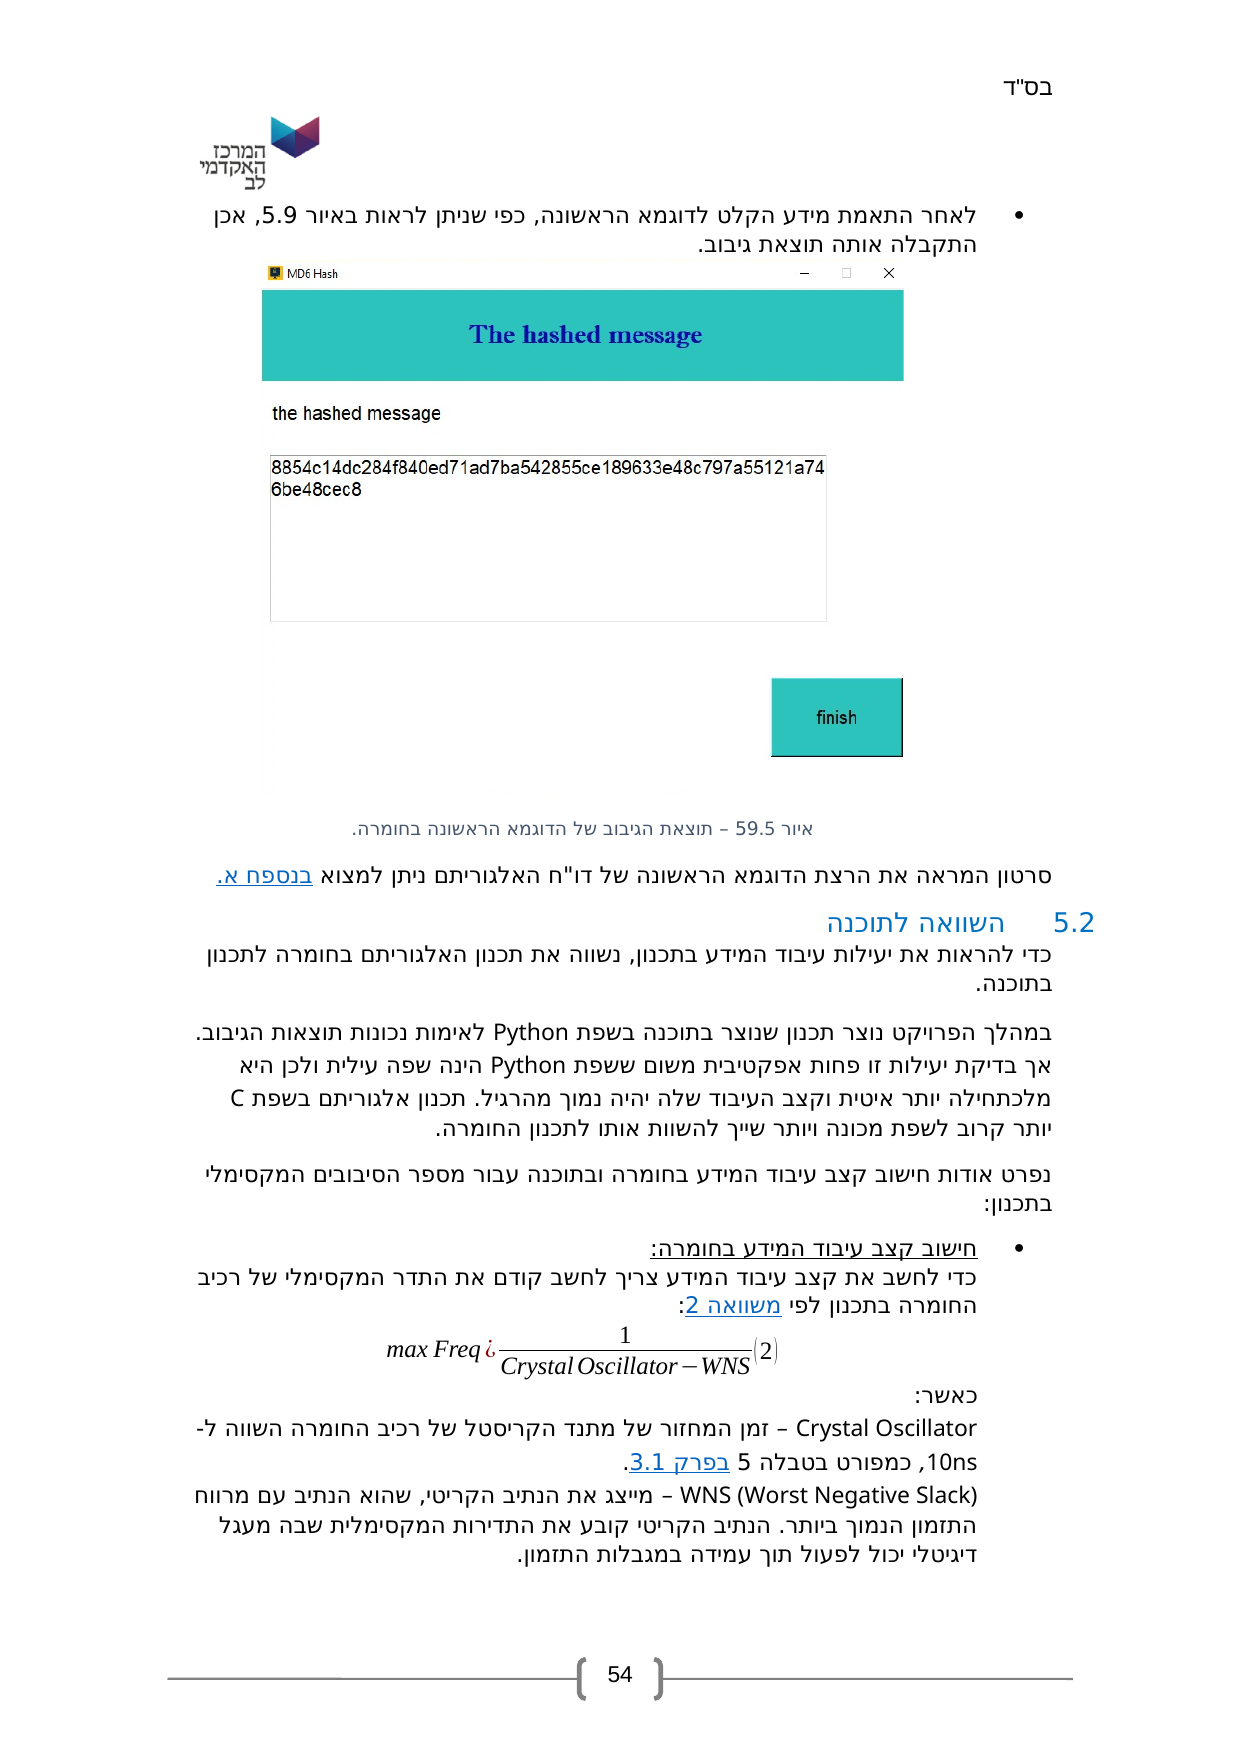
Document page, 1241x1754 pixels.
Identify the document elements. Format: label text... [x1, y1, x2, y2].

text כדי להראות את יעילות עיבוד המידע בתכנון, נשווה את תכנון האלגוריתם בחומרה לתכנון בתוכנה. [187, 941, 1053, 997]
list כדי לחשב את קצב עיבוד המידע צריך לחשב קודם את התדר המקסימלי של רכיב החומרה בתכנון לפי משוואה 2: [187, 1264, 978, 1319]
picture [261, 260, 904, 797]
subtitle השוואה לתוכנה [187, 907, 1053, 939]
list כאשר: Crystal Oscillator – זמן המחזור של מתנד הקריסטל של רכיב החומרה השווה ל-10ns, כמפורט בטבלה 5 בפרק 3.1. [187, 1383, 978, 1477]
text במהלך הפרויקט נוצר תכנון שנוצר בתוכנה בשפת Python לאימות נכונות תוצאות הגיבוב. אך בדיקת יעילות זו פחות אפקטיבית משום ששפת Python הינה שפה עילית ולכן היא מלכתחילה יותר איטית וקצב העיבוד שלה יהיה נמוך מהרגיל. תכנון אלגוריתם בשפת C יותר קרוב לשפת מכונה ויותר שייך להשוות אותו לתכנון החומרה. [187, 1016, 1053, 1142]
list WNS (Worst Negative Slack) – מייצג את הנתיב הקריטי, שהוא הנתיב עם מרווח התזמון הנמוך ביותר. הנתיב הקריטי קובע את התדירות המקסימלית שבה מעגל דיגיטלי יכול לפעול תוך עמידה במגבלות התזמון. [187, 1479, 978, 1568]
text נפרט אודות חישוב קצב עיבוד המידע בחומרה ובתוכנה עבור מספר הסיבובים המקסימלי בתכנון: [187, 1161, 1053, 1216]
list לאחר התאמת מידע הקלט לדוגמא הראשונה, כפי שניתן לראות באיור 5.9, אכן התקבלה אותה תוצאת גיבוב. [187, 203, 1015, 258]
text סרטון המראה את הרצת הדוגמא הראשונה של דו"ח האלגוריתם ניתן למצוא בנספח א. [187, 862, 1053, 889]
list חישוב קצב עיבוד המידע בחומרה: [187, 1235, 1015, 1262]
